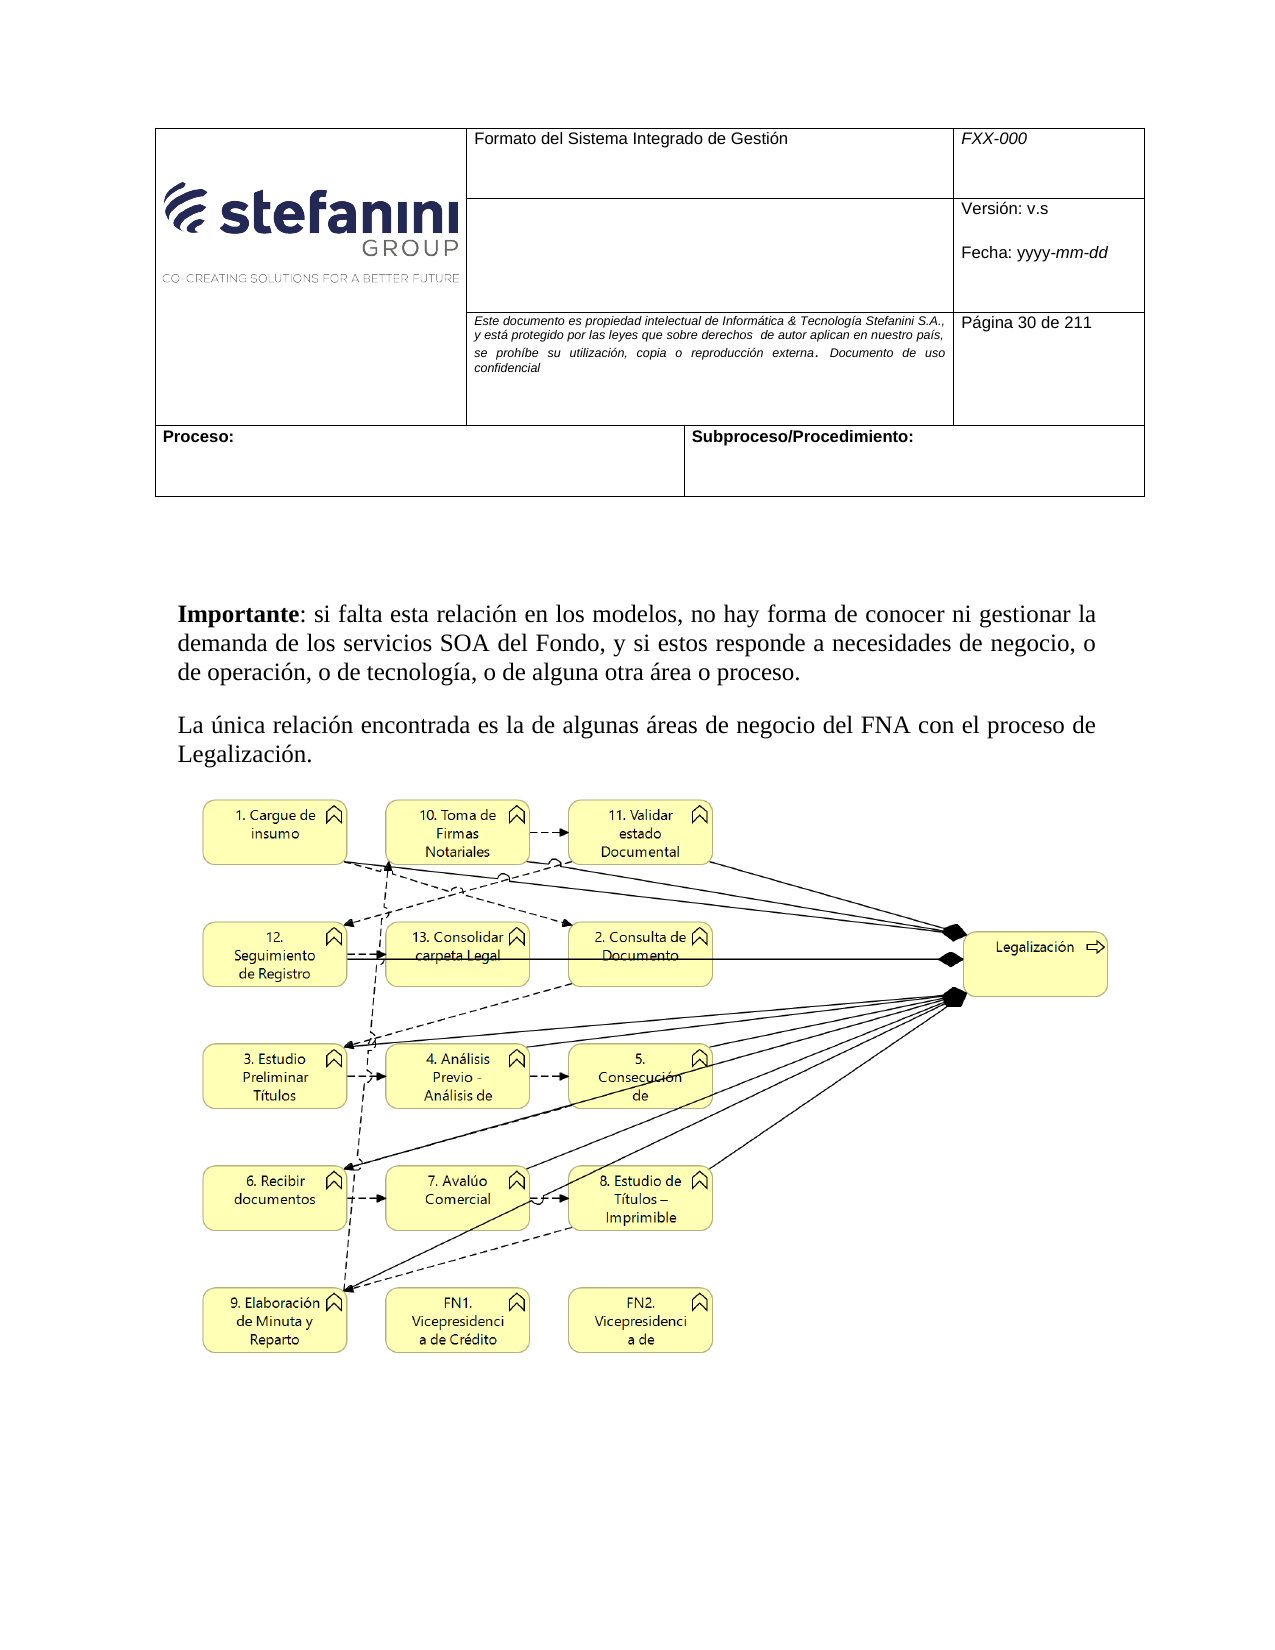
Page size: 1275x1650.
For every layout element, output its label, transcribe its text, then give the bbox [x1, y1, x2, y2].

text La única relación encontrada es la de algunas áreas de negocio del FNA con el proceso de Legalización. [177, 711, 1098, 768]
text Importante: si falta esta relación en los modelos, no hay forma de conocer ni gestionar la demanda de los servicios SOA del Fondo, y si estos responde a necesidades de negocio, o de operación, o de tecnología, o de alguna otra área o proceso. [177, 599, 1098, 686]
picture [196, 793, 1115, 1360]
picture [162, 182, 460, 286]
